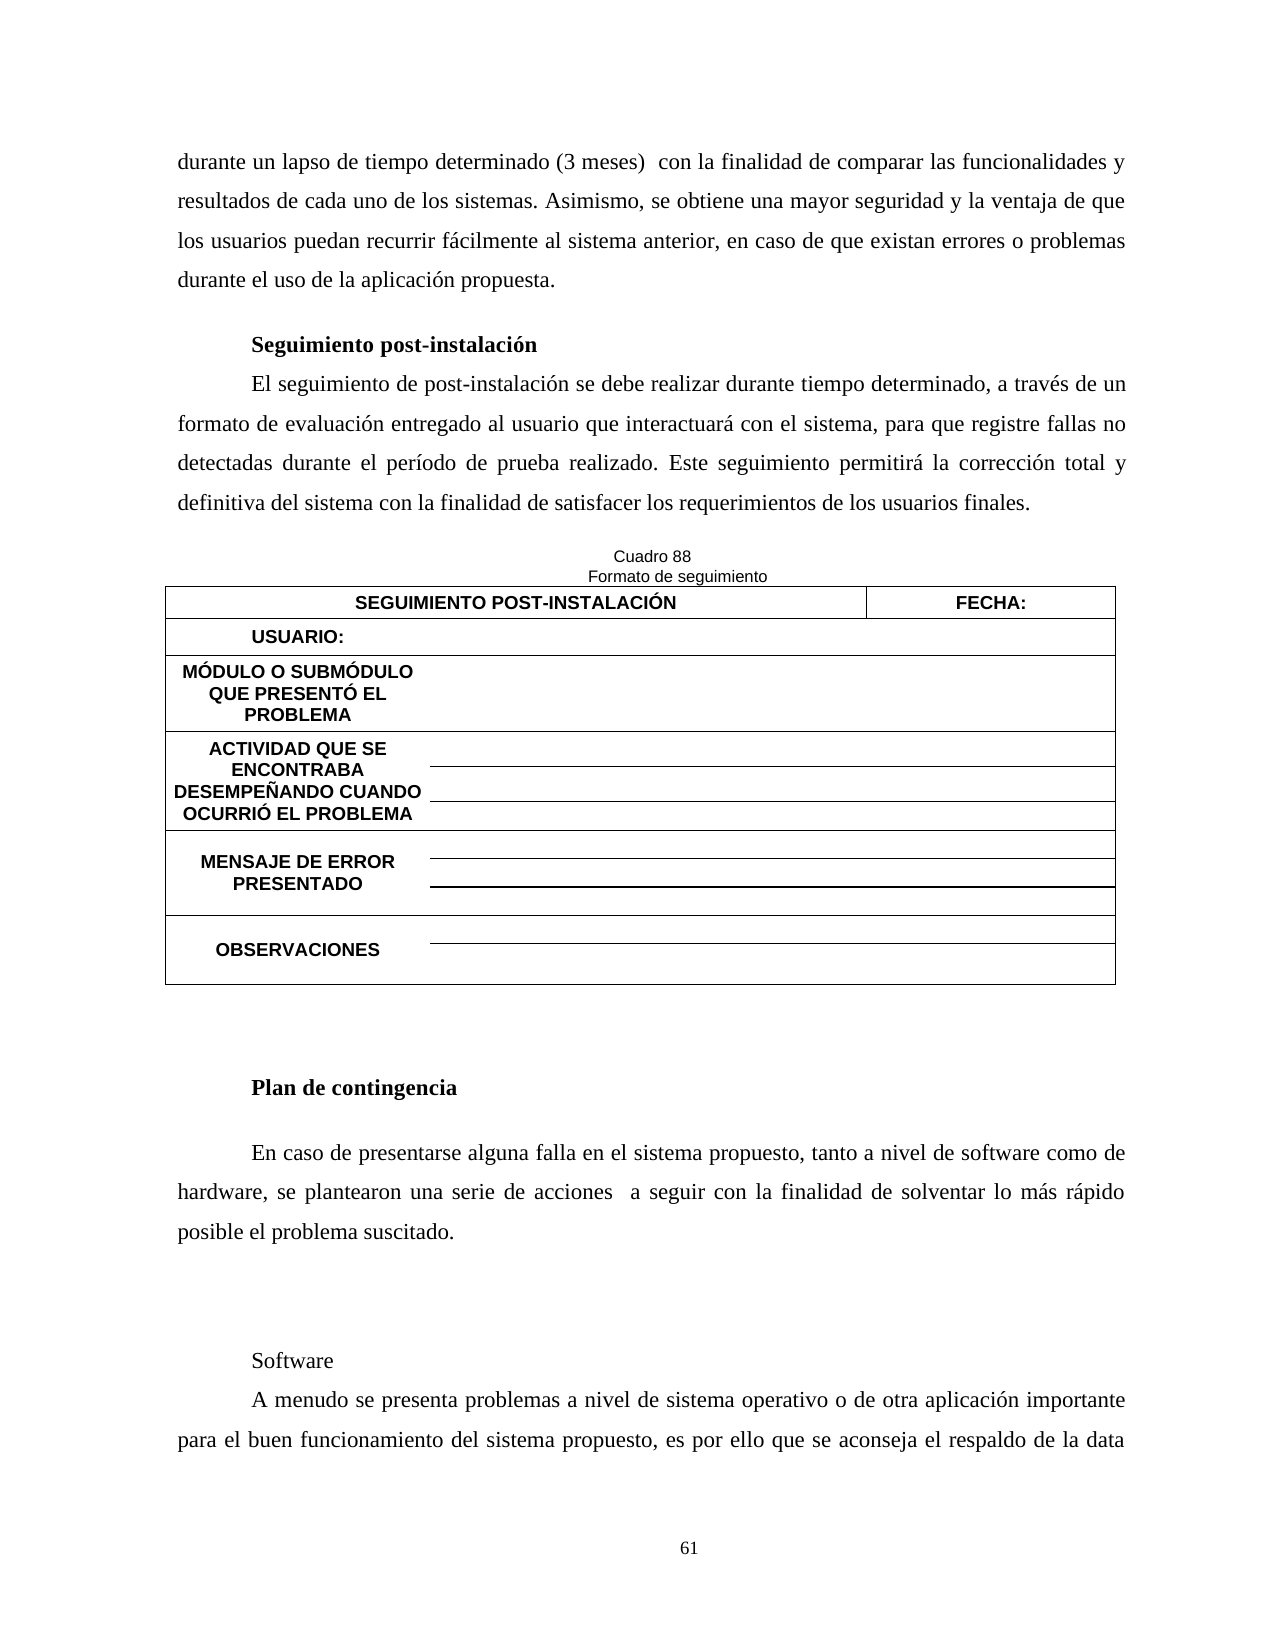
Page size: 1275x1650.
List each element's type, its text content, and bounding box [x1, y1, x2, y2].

table_cell Mensaje de error presentado [166, 831, 430, 915]
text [177, 148, 1127, 292]
subtitle Software [177, 1347, 1127, 1373]
subtitle Seguimiento post-instalación [177, 331, 1127, 357]
table_cell Módulo o Submódulo que presentó el problema [166, 656, 430, 731]
table_cell [430, 802, 1115, 829]
subtitle Plan de contingencia [177, 1074, 1127, 1101]
text Cuadro 88 Formato de seguimiento [177, 547, 1127, 586]
table_cell Usuario: [166, 619, 430, 655]
table_cell [430, 732, 1115, 766]
table_cell [430, 831, 1115, 858]
table_header Fecha: [867, 587, 1115, 618]
table_header SEGUIMIENTO POST-INSTALACIÓN [166, 587, 866, 618]
text El seguimiento de post-instalación se debe realizar durante tiempo determinado, a través de un formato de evaluación entregado al usuario que interactuará con el sistema, para que registre fallas no detectadas durante el período de prueba realizado. Este seguimiento permitirá la corrección total y definitiva del sistema con la finalidad de satisfacer los requerimientos de los usuarios finales. [177, 370, 1127, 515]
table_cell Actividad que se encontraba desempeñando cuando ocurrió el problema [166, 732, 430, 829]
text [177, 1386, 1127, 1452]
table_cell [430, 916, 1115, 943]
table_cell [430, 656, 1115, 731]
table_cell [430, 767, 1115, 801]
table_cell [430, 859, 1115, 886]
table_cell [430, 944, 1115, 984]
table_cell Observaciones [166, 916, 430, 984]
text En caso de presentarse alguna falla en el sistema propuesto, tanto a nivel de software como de hardware, se plantearon una serie de acciones a seguir con la finalidad de solventar lo más rápido posible el problema suscitado. [177, 1139, 1127, 1244]
table_cell [430, 888, 1115, 915]
table_cell [430, 619, 1115, 655]
